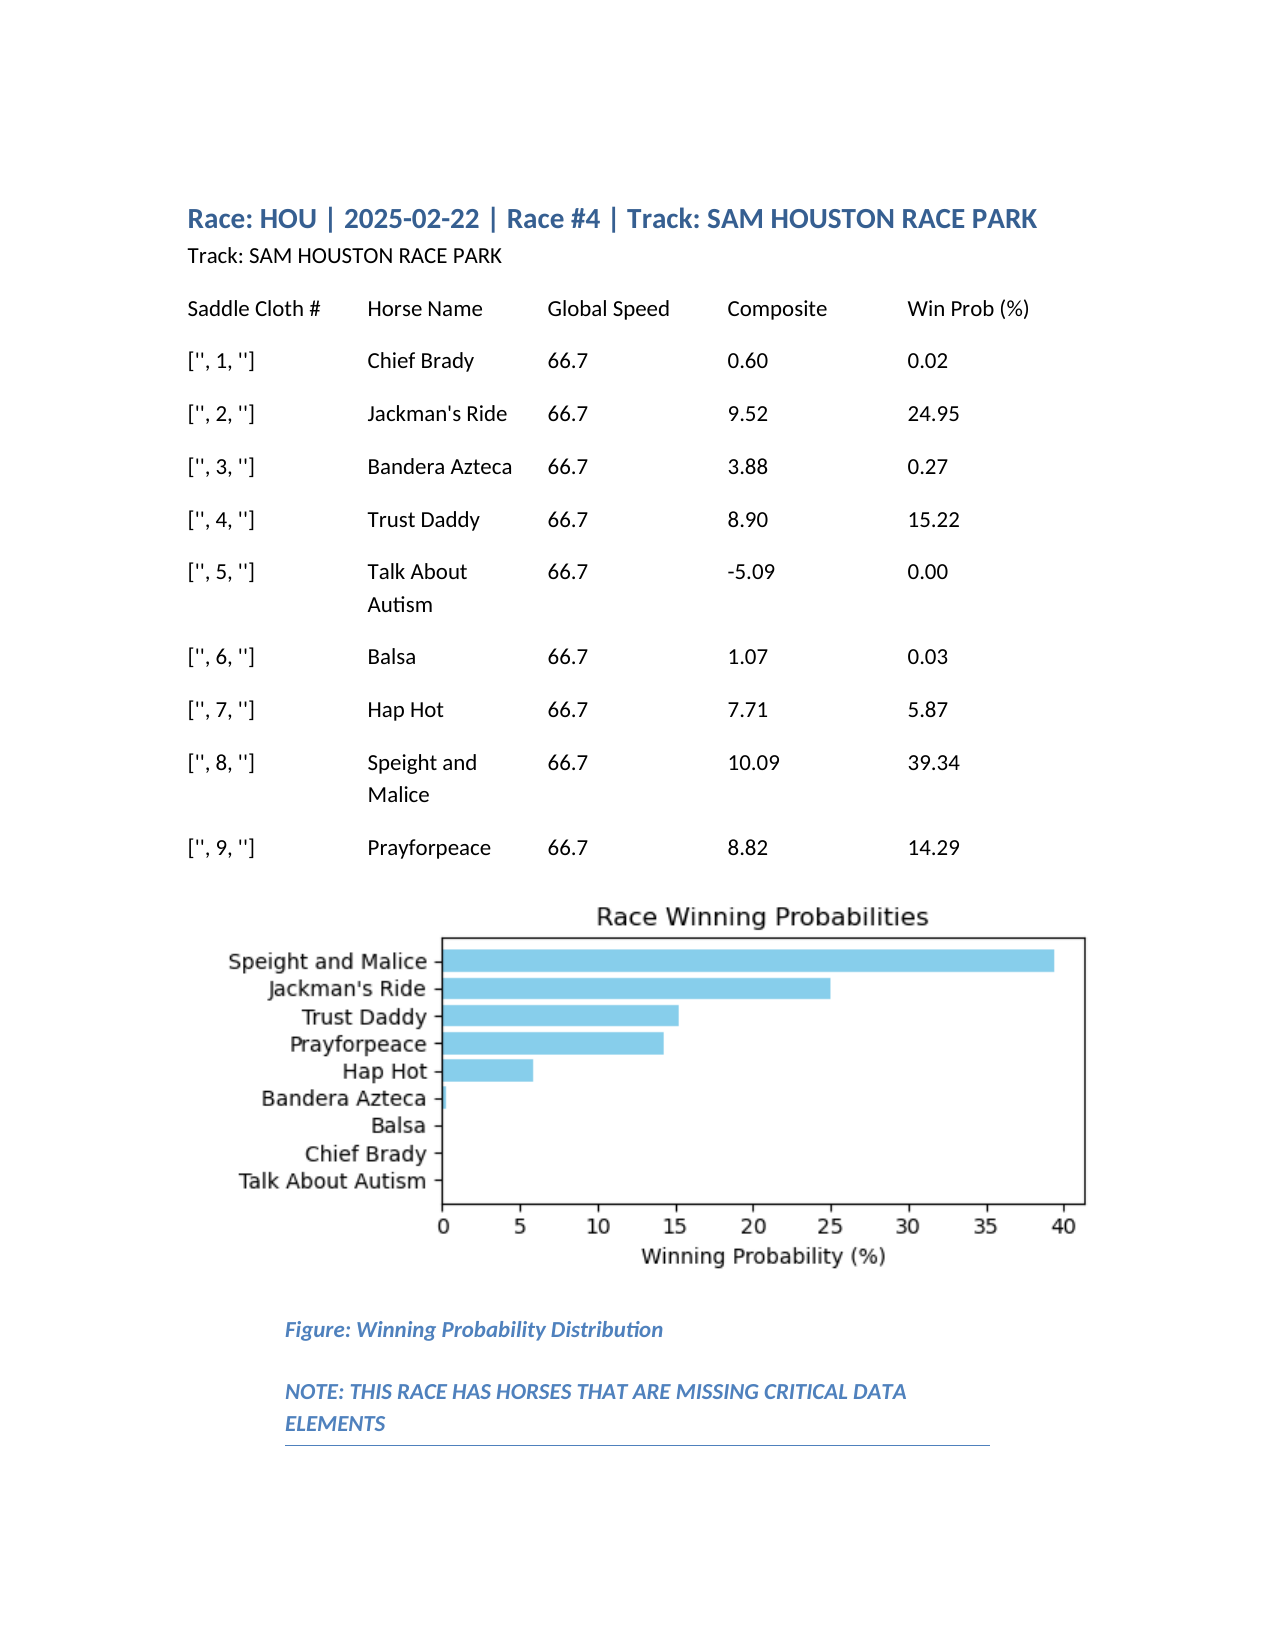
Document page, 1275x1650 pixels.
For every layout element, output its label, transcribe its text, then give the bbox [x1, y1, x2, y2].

subtitle Race: HOU | 2025-02-22 | Race #4 | Track: SAM HOUSTON RACE PARK [187, 200, 1087, 236]
picture [206, 885, 1107, 1291]
text Figure: Winning Probability Distribution [285, 1315, 990, 1343]
text NOTE: THIS RACE HAS HORSES THAT ARE MISSING CRITICAL DATA ELEMENTS [285, 1377, 990, 1445]
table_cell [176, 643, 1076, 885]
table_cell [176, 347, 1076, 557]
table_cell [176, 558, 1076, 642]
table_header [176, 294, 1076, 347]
text Track: SAM HOUSTON RACE PARK [187, 241, 1087, 269]
